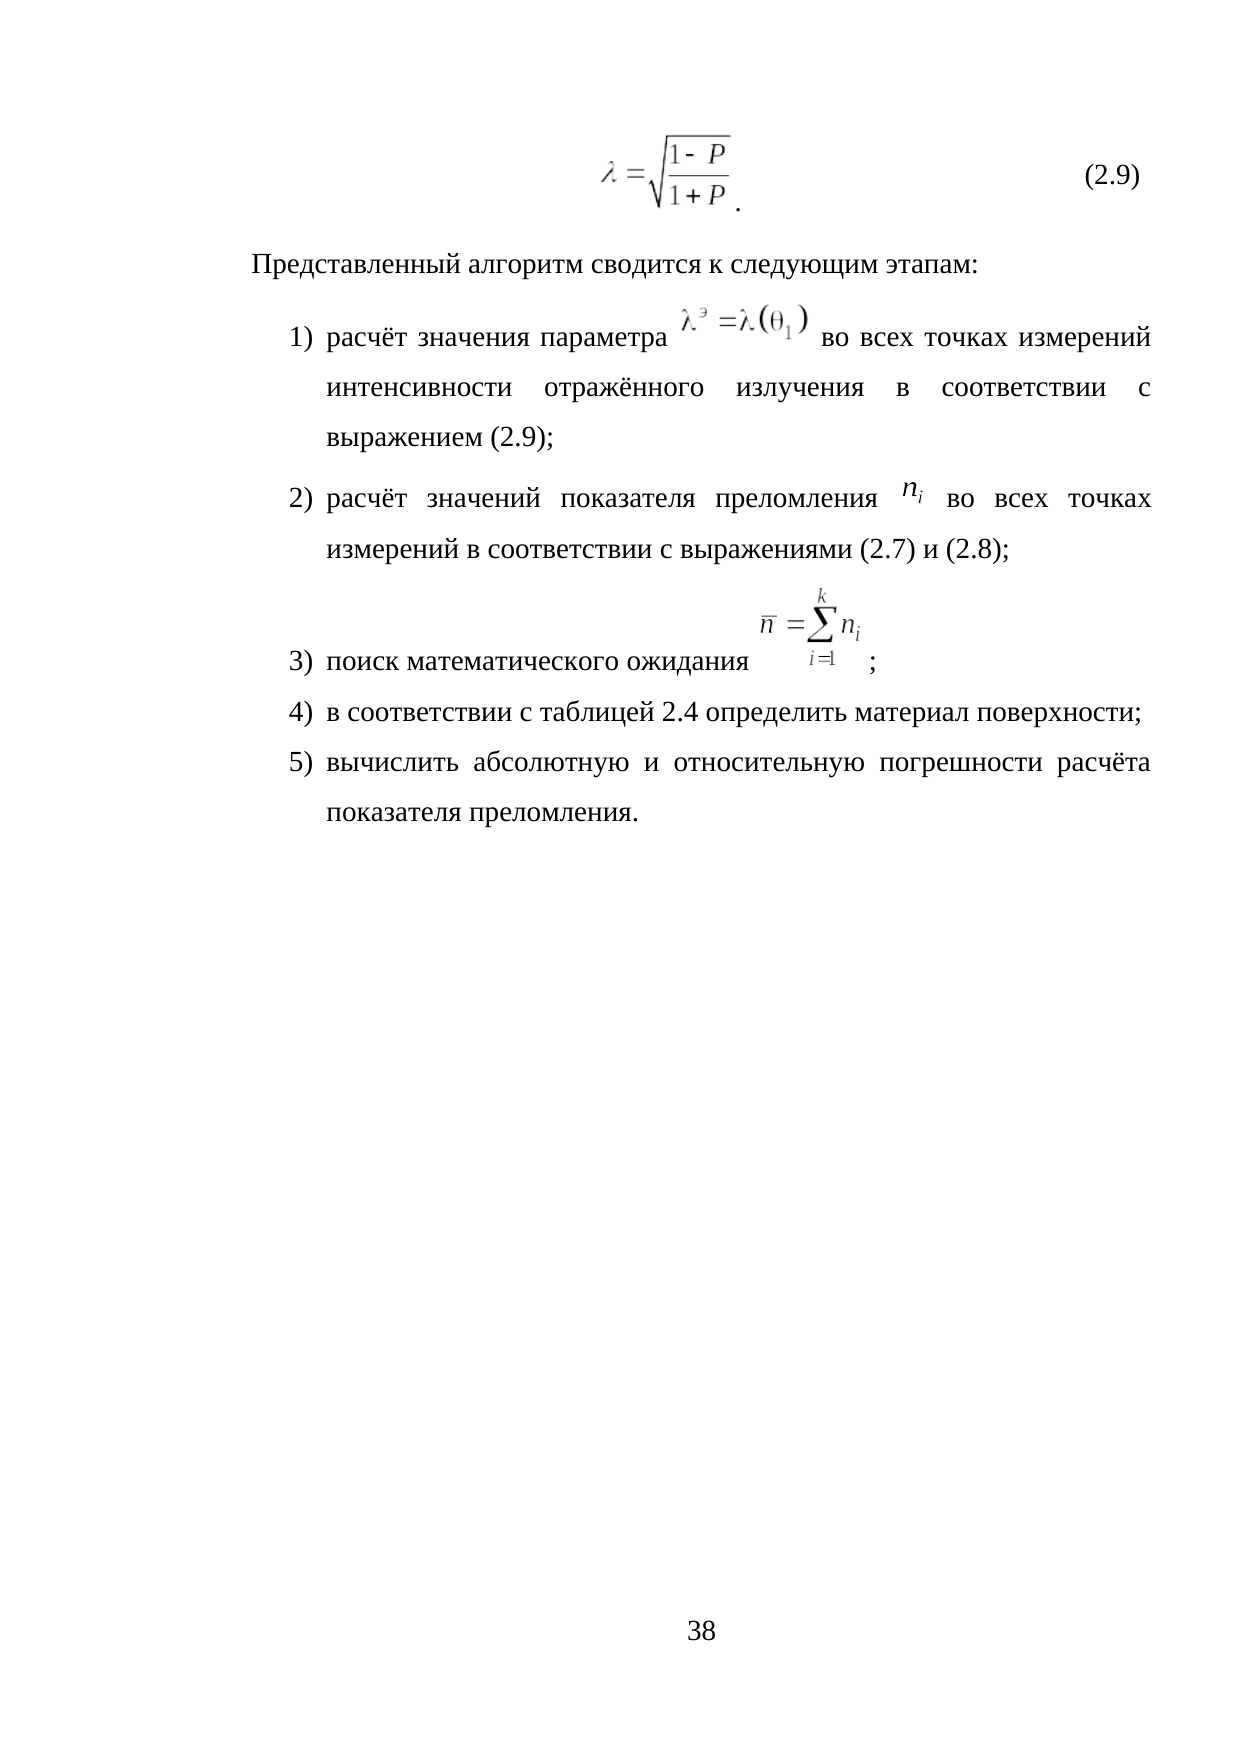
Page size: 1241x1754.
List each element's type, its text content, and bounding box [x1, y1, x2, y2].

list расчёт значений показателя преломления во всех точках измерений в соответствии с выражениями (2.7) и (2.8); [289, 470, 1152, 564]
list в соответствии с таблицей 2.4 определить материал поверхности; [289, 694, 1152, 727]
list вычислить абсолютную и относительную погрешности расчёта показателя преломления. [289, 744, 1152, 828]
table_header . [177, 118, 1073, 247]
list поиск математического ожидания ; [289, 581, 1152, 677]
text Представленный алгоритм сводится к следующим этапам: [177, 247, 1152, 280]
table_header (2.9) [1073, 118, 1152, 247]
list расчёт значения параметра во всех точках измерений интенсивности отражённого излучения в соответствии с выражением (2.9); [289, 297, 1152, 453]
